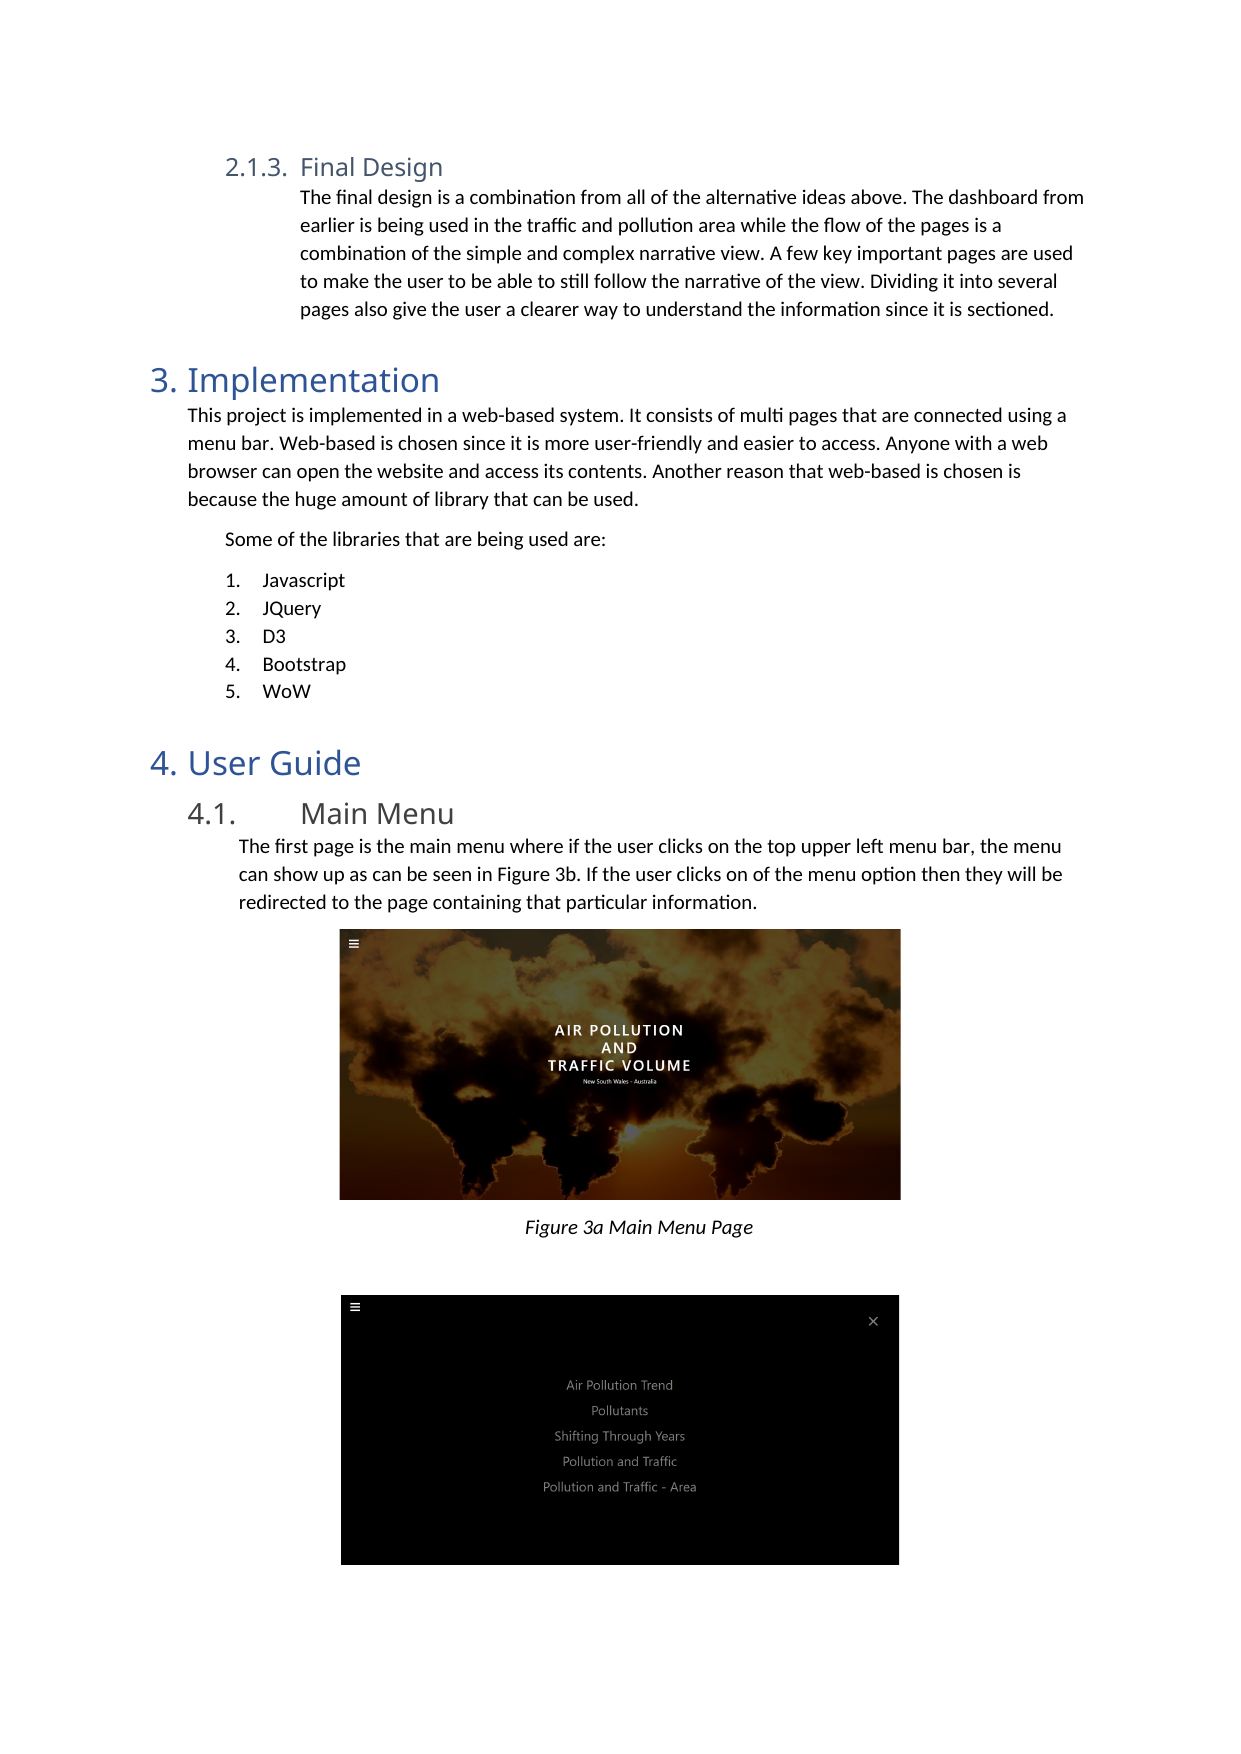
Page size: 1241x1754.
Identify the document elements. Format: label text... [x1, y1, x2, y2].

text This project is implemented in a web-based system. It consists of multi pages that are connected using a menu bar. Web-based is chosen since it is more user-friendly and easier to access. Anyone with a web browser can open the website and access its contents. Another reason that web-based is chosen is because the huge amount of library that can be used. [187, 402, 1090, 512]
text Some of the libraries that are being used are: [187, 527, 1090, 552]
list WoW [225, 679, 1090, 704]
list JQuery [225, 595, 1090, 620]
text The first page is the main menu where if the user clicks on the top upper left menu bar, the menu can show up as can be seen in Figure 3b. If the user clicks on of the menu option then they will be redirected to the page containing that particular information. [239, 833, 1090, 914]
list Bootstrap [225, 651, 1090, 676]
subtitle Main Menu [187, 794, 1090, 833]
subtitle User Guide [150, 740, 1090, 785]
list D3 [225, 623, 1090, 648]
text The final design is a combination from all of the alternative ideas above. The dashboard from earlier is being used in the traffic and pollution area while the flow of the pages is a combination of the simple and complex narrative view. A few key important pages are used to make the user to be able to still follow the narrative of the view. Dividing it into several pages also give the user a clearer way to understand the information since it is sectioned. [300, 184, 1090, 321]
picture [339, 929, 901, 1200]
text Figure 3a Main Menu Page [450, 1214, 1090, 1240]
picture [341, 1295, 900, 1565]
subtitle Implementation [150, 357, 1090, 402]
subtitle Final Design [225, 150, 1090, 184]
list Javascript [225, 567, 1090, 592]
